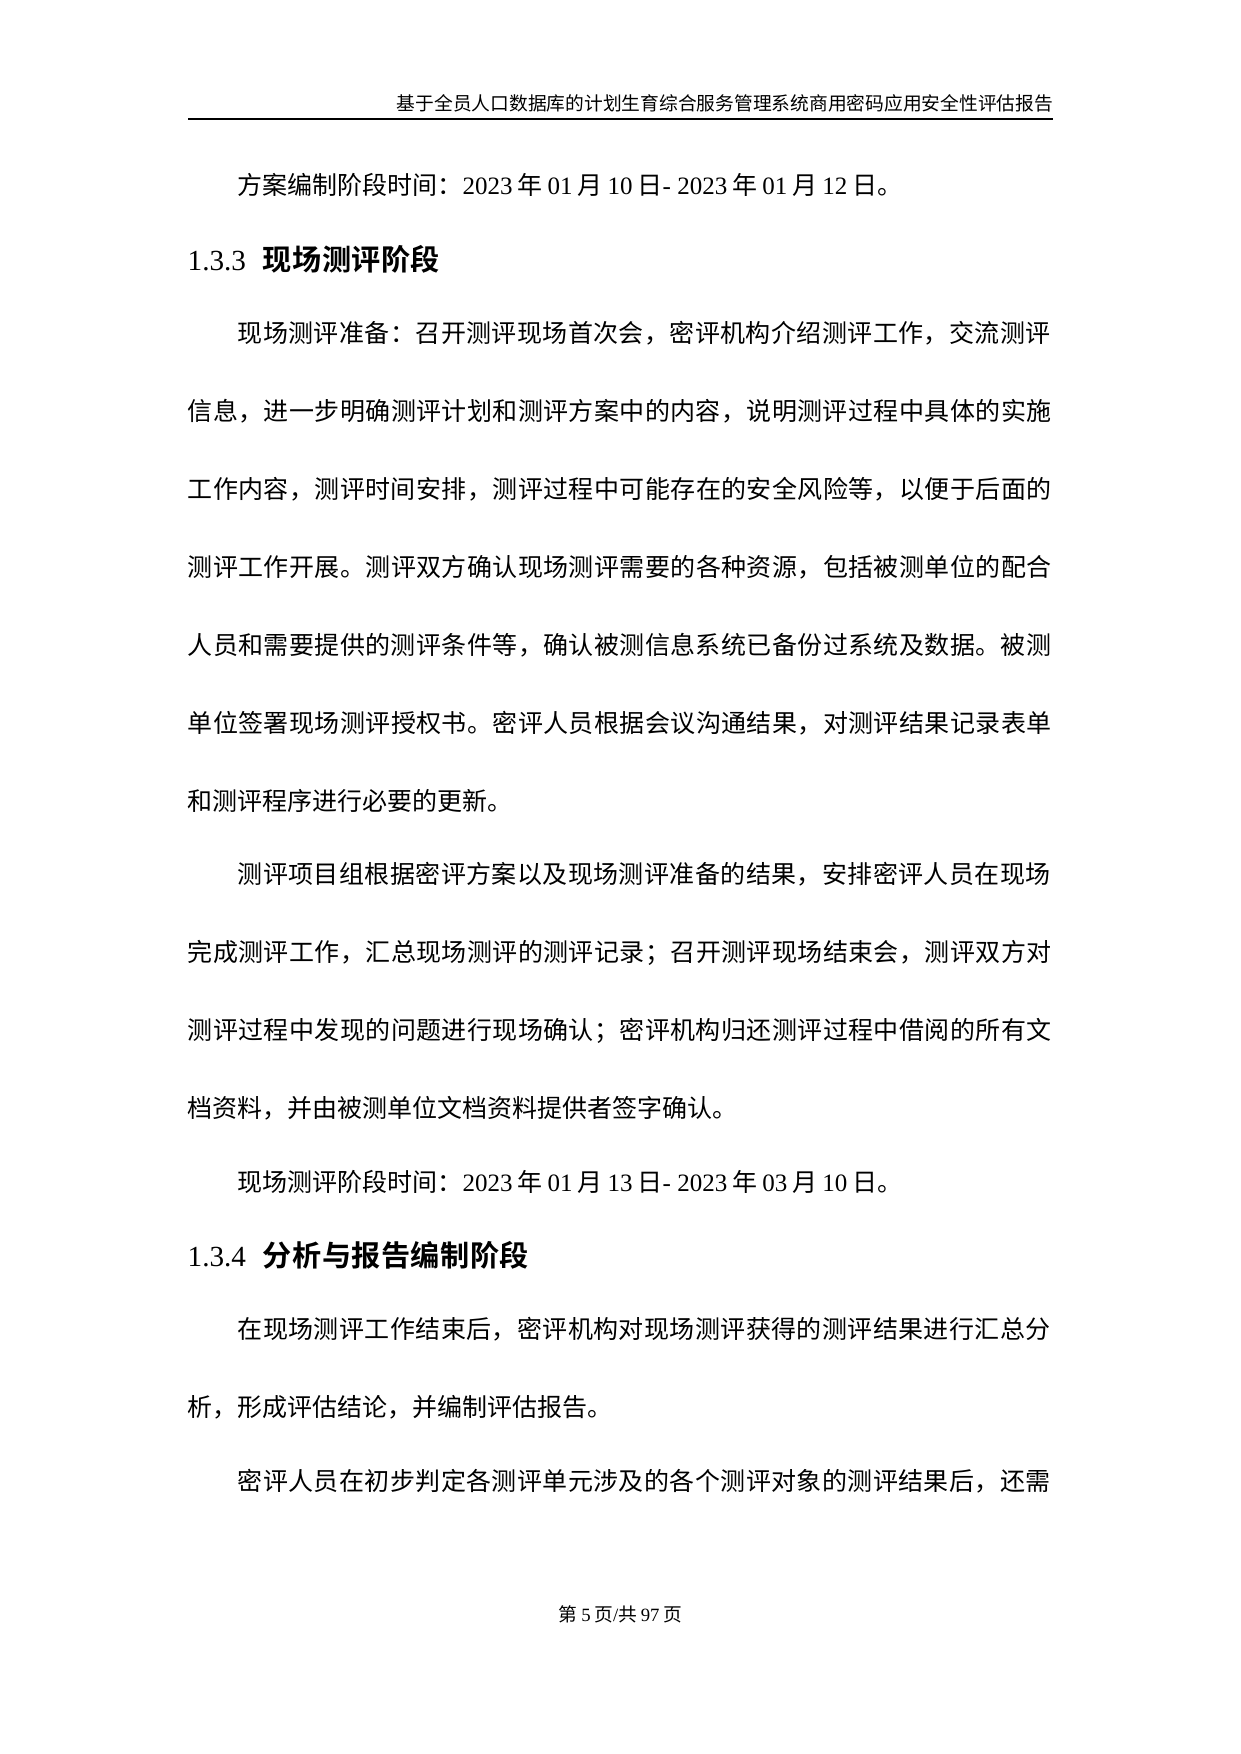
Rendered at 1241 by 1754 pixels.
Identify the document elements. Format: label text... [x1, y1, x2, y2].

text 方案编制阶段时间：2023年01月10日- 2023年01月12日。 [187, 150, 1053, 218]
text 现场测评阶段时间：2023年01月13日- 2023年03月10日。 [187, 1146, 1053, 1214]
subtitle 分析与报告编制阶段 [187, 1220, 1053, 1288]
text 在现场测评工作结束后，密评机构对现场测评获得的测评结果进行汇总分析，形成评估结论，并编制评估报告。 [187, 1294, 1053, 1440]
text 现场测评准备：召开测评现场首次会，密评机构介绍测评工作，交流测评信息，进一步明确测评计划和测评方案中的内容，说明测评过程中具体的实施工作内容，测评时间安排，测评过程中可能存在的安全风险等，以便于后面的测评工作开展。测评双方确认现场测评需要的各种资源，包括被测单位的配合人员和需要提供的测评条件等，确认被测信息系统已备份过系统及数据。被测单位签署现场测评授权书。密评人员根据会议沟通结果，对测评结果记录表单和测评程序进行必要的更新。 [187, 297, 1053, 833]
subtitle 现场测评阶段 [187, 223, 1053, 291]
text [187, 1445, 1053, 1513]
text 测评项目组根据密评方案以及现场测评准备的结果，安排密评人员在现场完成测评工作，汇总现场测评的测评记录；召开测评现场结束会，测评双方对测评过程中发现的问题进行现场确认；密评机构归还测评过程中借阅的所有文档资料，并由被测单位文档资料提供者签字确认。 [187, 839, 1053, 1141]
